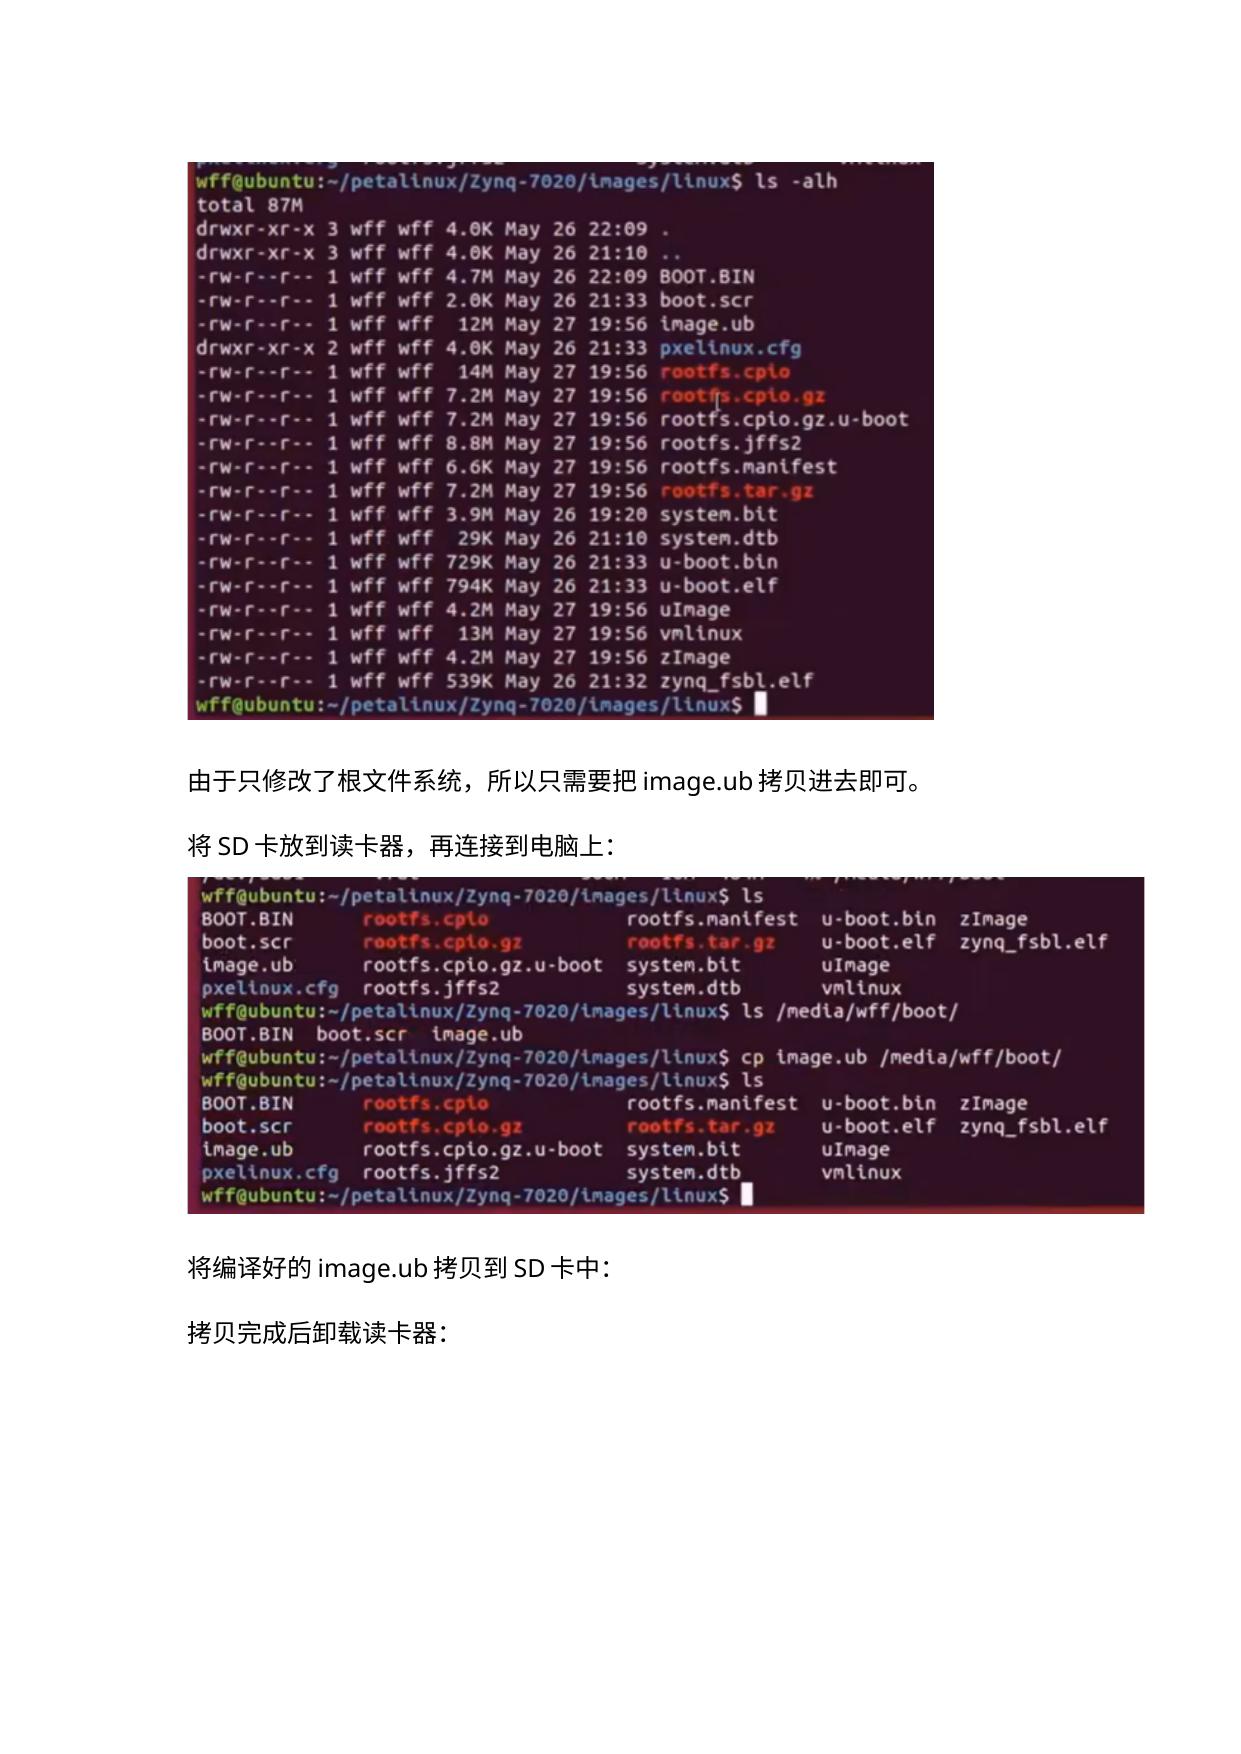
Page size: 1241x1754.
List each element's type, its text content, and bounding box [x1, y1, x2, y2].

picture [187, 162, 934, 720]
text 将编译好的image.ub拷贝到SD卡中： [187, 1234, 1053, 1299]
text 拷贝完成后卸载读卡器： [187, 1299, 1053, 1364]
text 将SD卡放到读卡器，再连接到电脑上： [187, 812, 1053, 877]
picture [187, 877, 1145, 1214]
text 由于只修改了根文件系统，所以只需要把image.ub拷贝进去即可。 [187, 747, 1053, 812]
